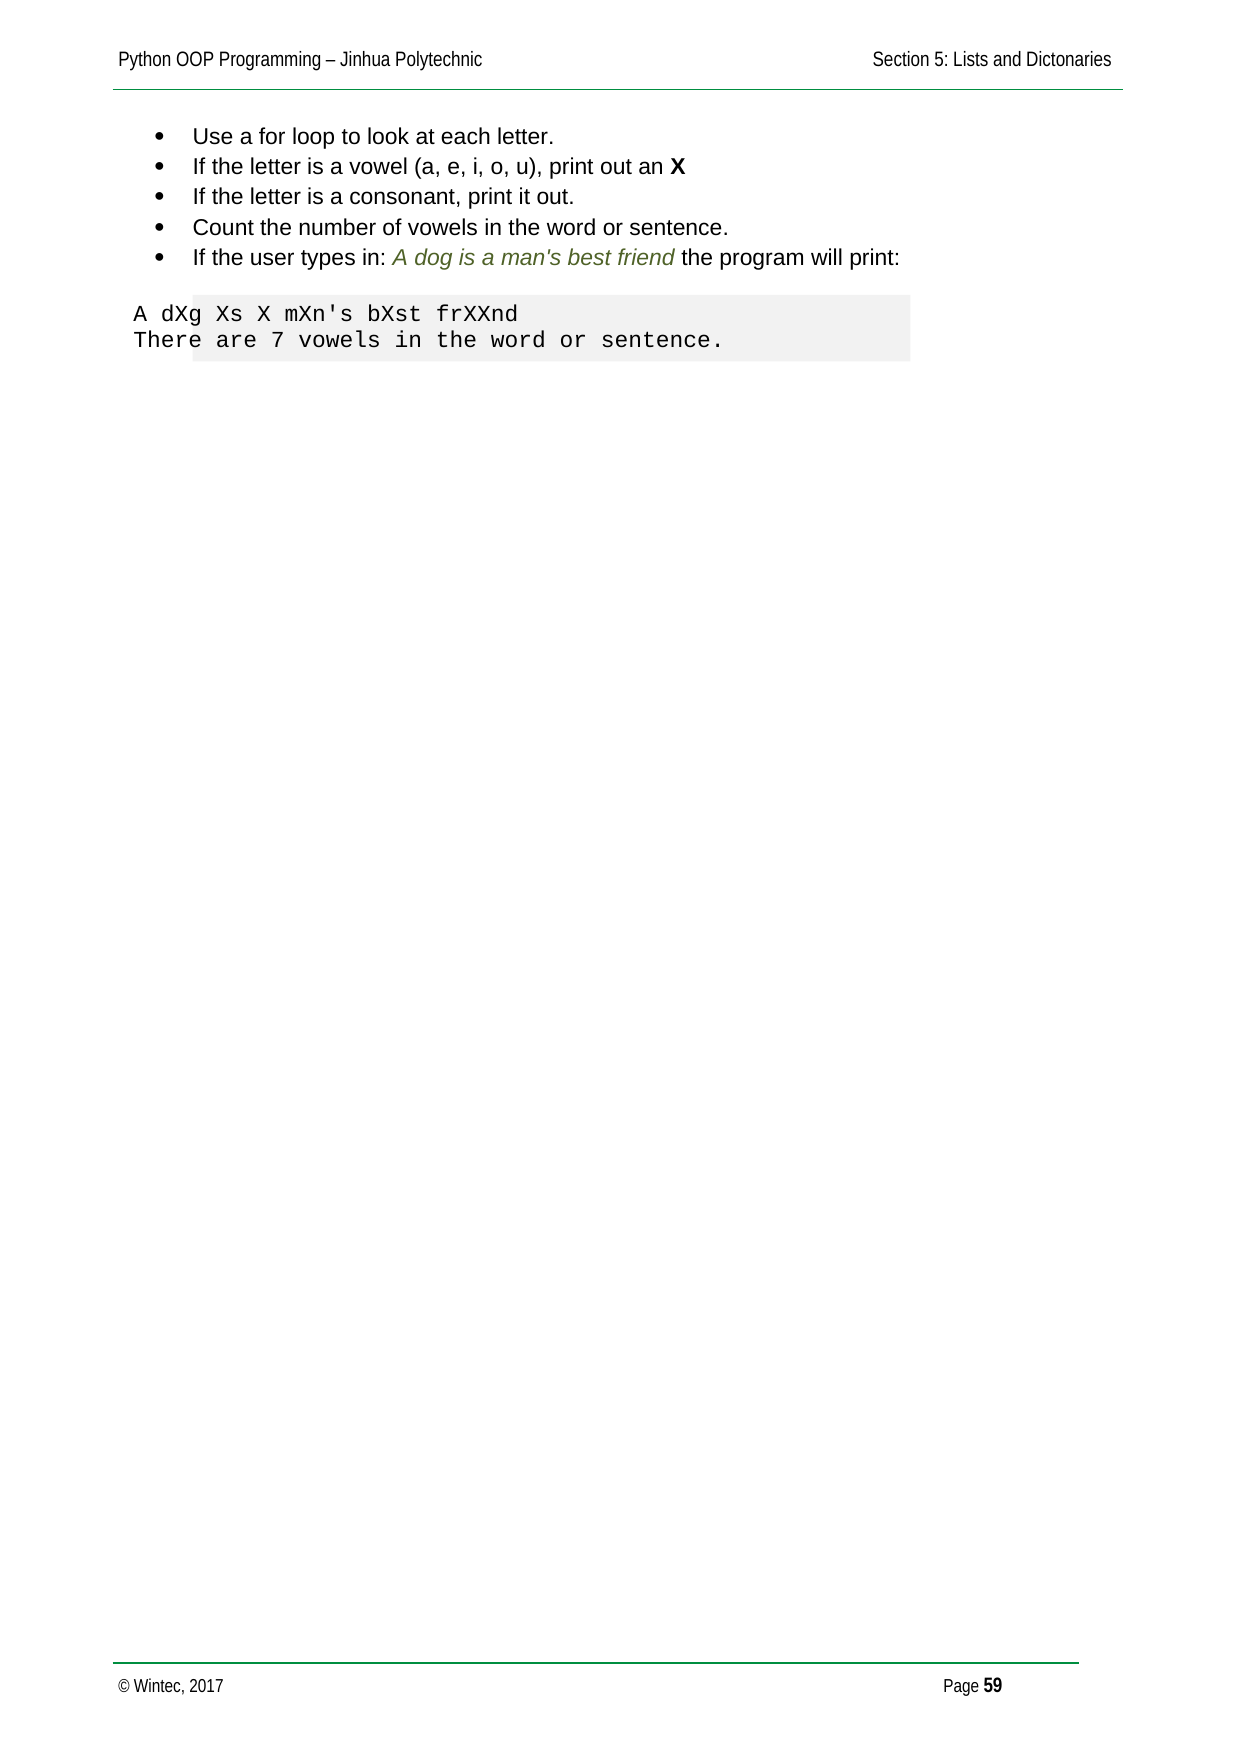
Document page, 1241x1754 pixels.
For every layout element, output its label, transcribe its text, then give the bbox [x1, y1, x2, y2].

text If the user types in: A dog is a man's best friend the program will print: [155, 244, 1122, 270]
text If the letter is a consonant, print it out. [155, 183, 1122, 210]
text Use a for loop to look at each letter. [155, 123, 1122, 149]
text Count the number of vowels in the word or sentence. [155, 213, 1122, 240]
text If the letter is a vowel (a, e, i, o, u), print out an X [155, 153, 1122, 179]
